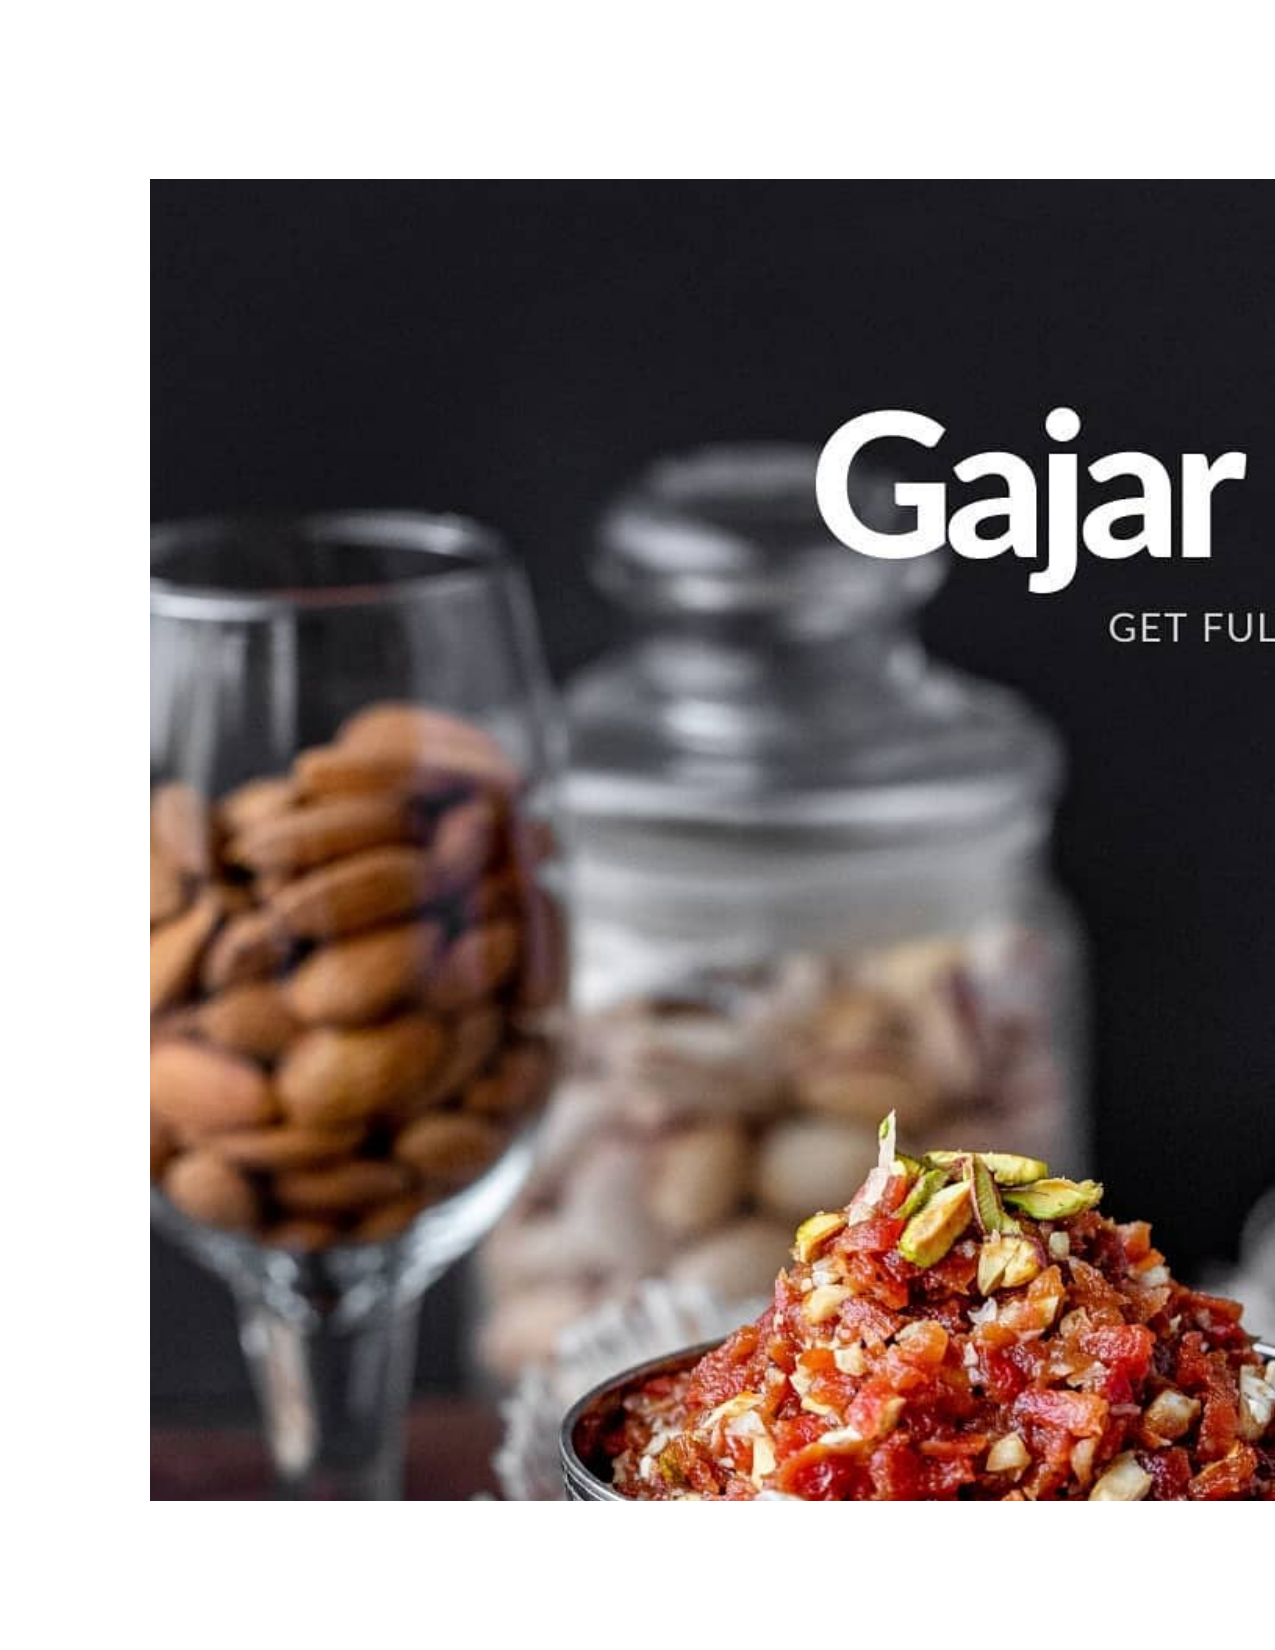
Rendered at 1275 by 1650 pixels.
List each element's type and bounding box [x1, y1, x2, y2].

picture [150, 179, 1275, 1501]
